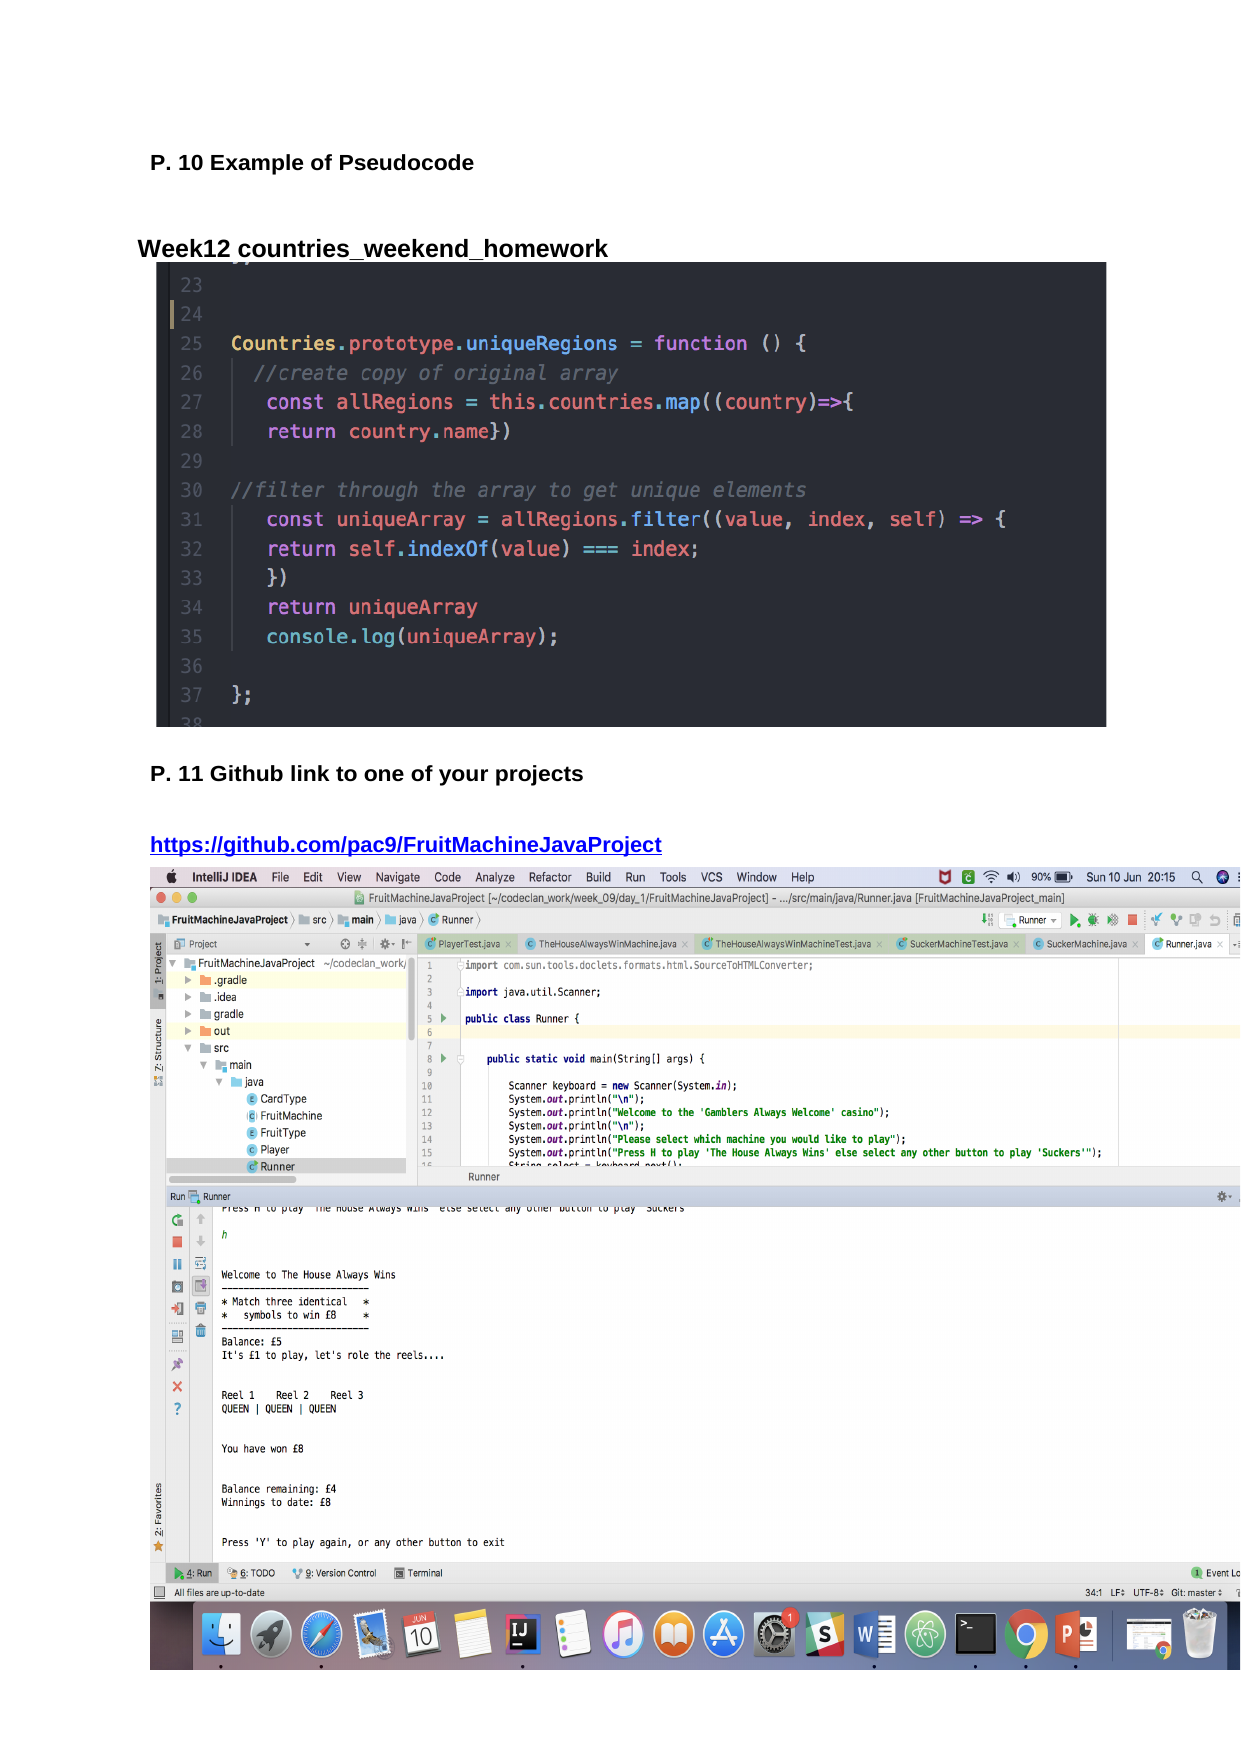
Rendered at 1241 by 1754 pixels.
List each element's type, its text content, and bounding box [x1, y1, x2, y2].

text https://github.com/pac9/FruitMachineJavaProject [150, 832, 1088, 857]
picture [156, 262, 1107, 727]
text P. 11 Github link to one of your projects [150, 761, 1088, 786]
picture [150, 867, 1241, 1670]
text Week12 countries_weekend_homework [137, 234, 1088, 262]
